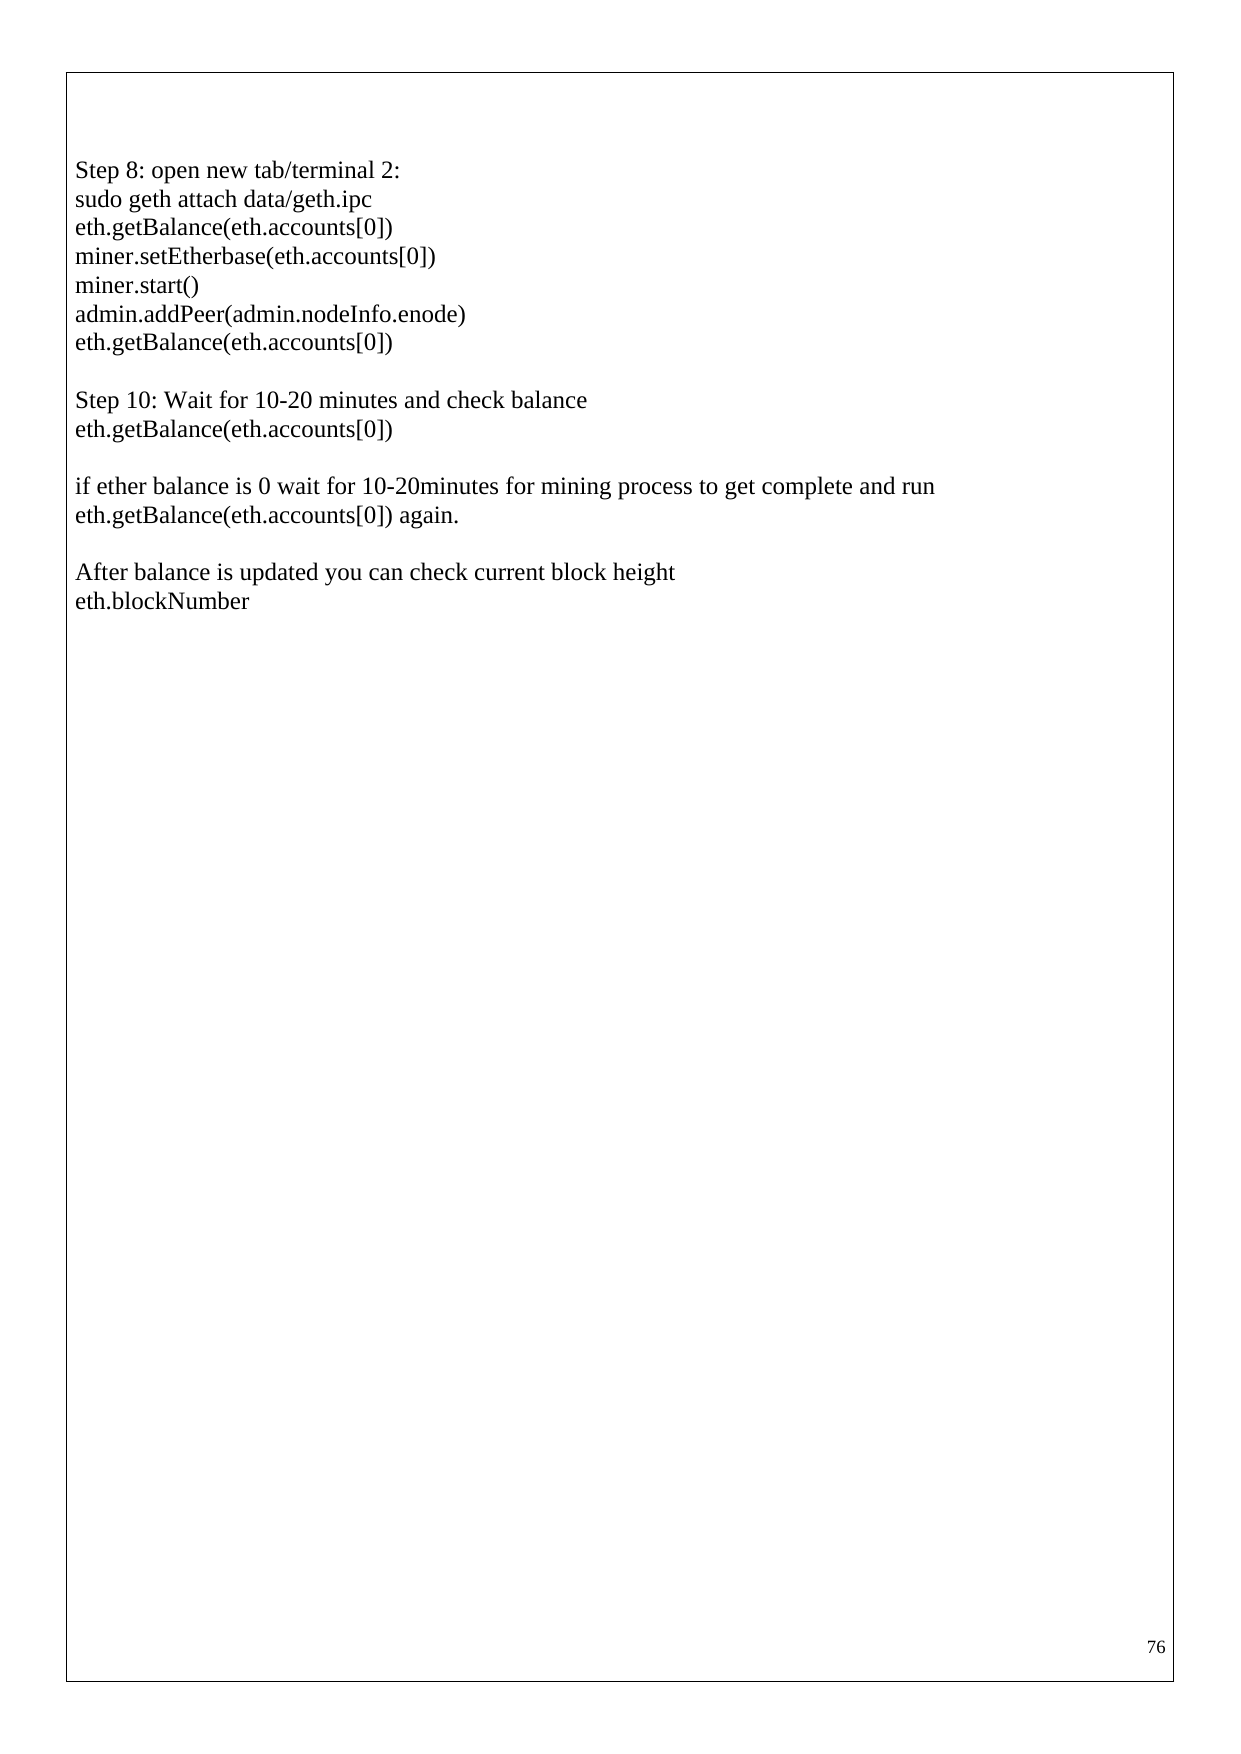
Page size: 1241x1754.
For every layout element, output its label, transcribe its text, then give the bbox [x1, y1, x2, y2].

text miner.start() [75, 270, 1165, 299]
text eth.getBalance(eth.accounts[0]) [75, 414, 1165, 442]
text After balance is updated you can check current block height [75, 557, 1165, 586]
text eth.blockNumber [75, 586, 1165, 615]
text admin.addPeer(admin.nodeInfo.enode) [75, 299, 1165, 327]
text if ether balance is 0 wait for 10-20minutes for mining process to get complete and run eth.getBalance(eth.accounts[0]) again. [75, 471, 1165, 529]
text Step 10: Wait for 10-20 minutes and check balance [75, 385, 1165, 414]
text eth.getBalance(eth.accounts[0]) [75, 327, 1165, 356]
text miner.setEtherbase(eth.accounts[0]) [75, 241, 1165, 270]
text sudo geth attach data/geth.ipc [75, 184, 1165, 212]
text Step 8: open new tab/terminal 2: [75, 155, 1165, 184]
text eth.getBalance(eth.accounts[0]) [75, 212, 1165, 241]
